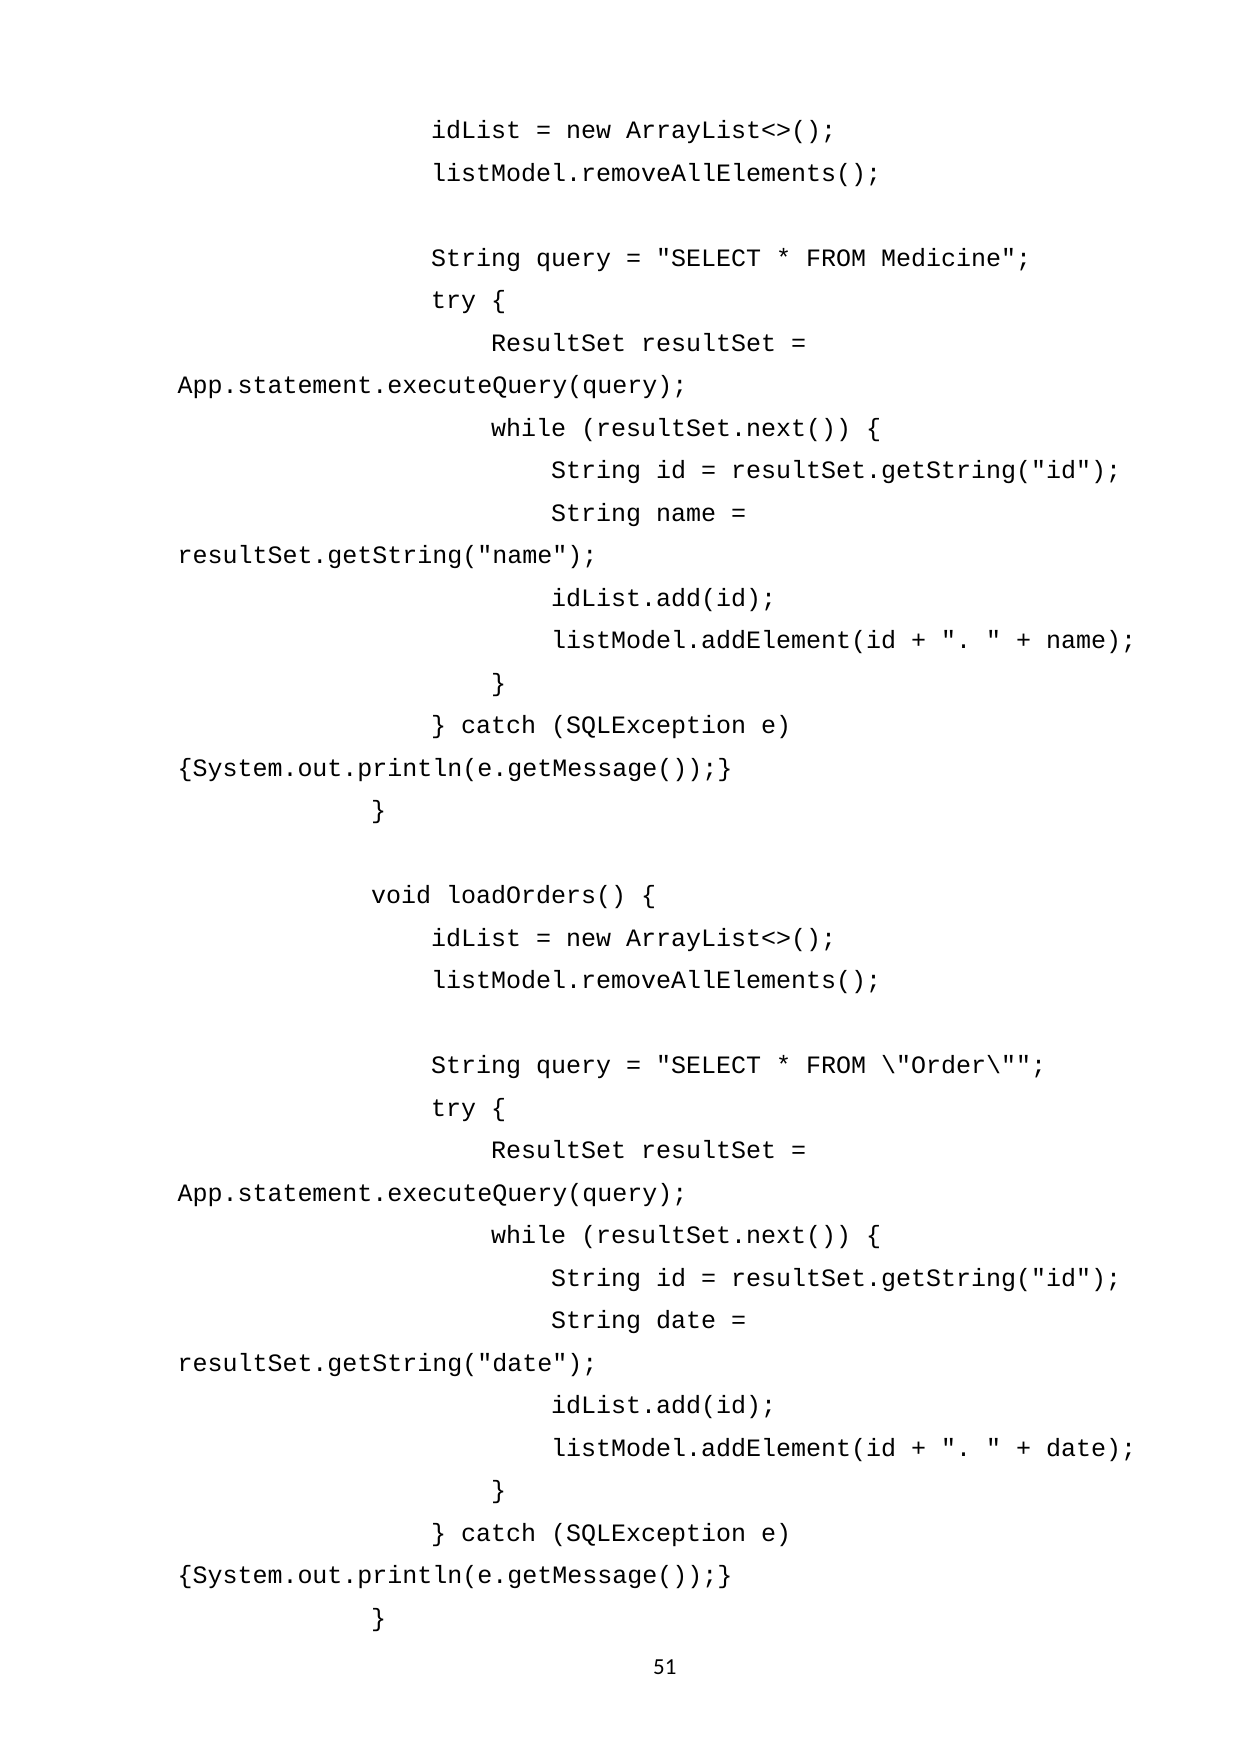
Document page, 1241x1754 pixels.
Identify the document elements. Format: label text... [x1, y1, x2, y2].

text } catch (SQLException e) {System.out.println(e.getMessage());} [177, 713, 1152, 784]
text ResultSet resultSet = App.statement.executeQuery(query); [177, 1138, 1152, 1209]
text ResultSet resultSet = App.statement.executeQuery(query); [177, 331, 1152, 401]
text try { [177, 1096, 1152, 1124]
text } [177, 798, 1152, 826]
text } [177, 1478, 1152, 1506]
text String query = "SELECT * FROM Medicine"; [177, 246, 1152, 274]
text } [177, 671, 1152, 699]
text listModel.addElement(id + ". " + name); [177, 628, 1152, 656]
text try { [177, 288, 1152, 316]
text idList = new ArrayList<>(); [177, 926, 1152, 954]
text String id = resultSet.getString("id"); [177, 1266, 1152, 1294]
text while (resultSet.next()) { [177, 416, 1152, 444]
text String query = "SELECT * FROM \"Order\""; [177, 1053, 1152, 1081]
text listModel.removeAllElements(); [177, 161, 1152, 189]
text idList = new ArrayList<>(); [177, 118, 1152, 146]
text listModel.addElement(id + ". " + date); [177, 1436, 1152, 1464]
text idList.add(id); [177, 1393, 1152, 1421]
text String name = resultSet.getString("name"); [177, 501, 1152, 571]
text String id = resultSet.getString("id"); [177, 458, 1152, 486]
text listModel.removeAllElements(); [177, 968, 1152, 996]
text String date = resultSet.getString("date"); [177, 1308, 1152, 1379]
text idList.add(id); [177, 586, 1152, 614]
text void loadOrders() { [177, 883, 1152, 911]
text } [177, 1606, 1152, 1634]
text } catch (SQLException e) {System.out.println(e.getMessage());} [177, 1521, 1152, 1591]
text while (resultSet.next()) { [177, 1223, 1152, 1251]
